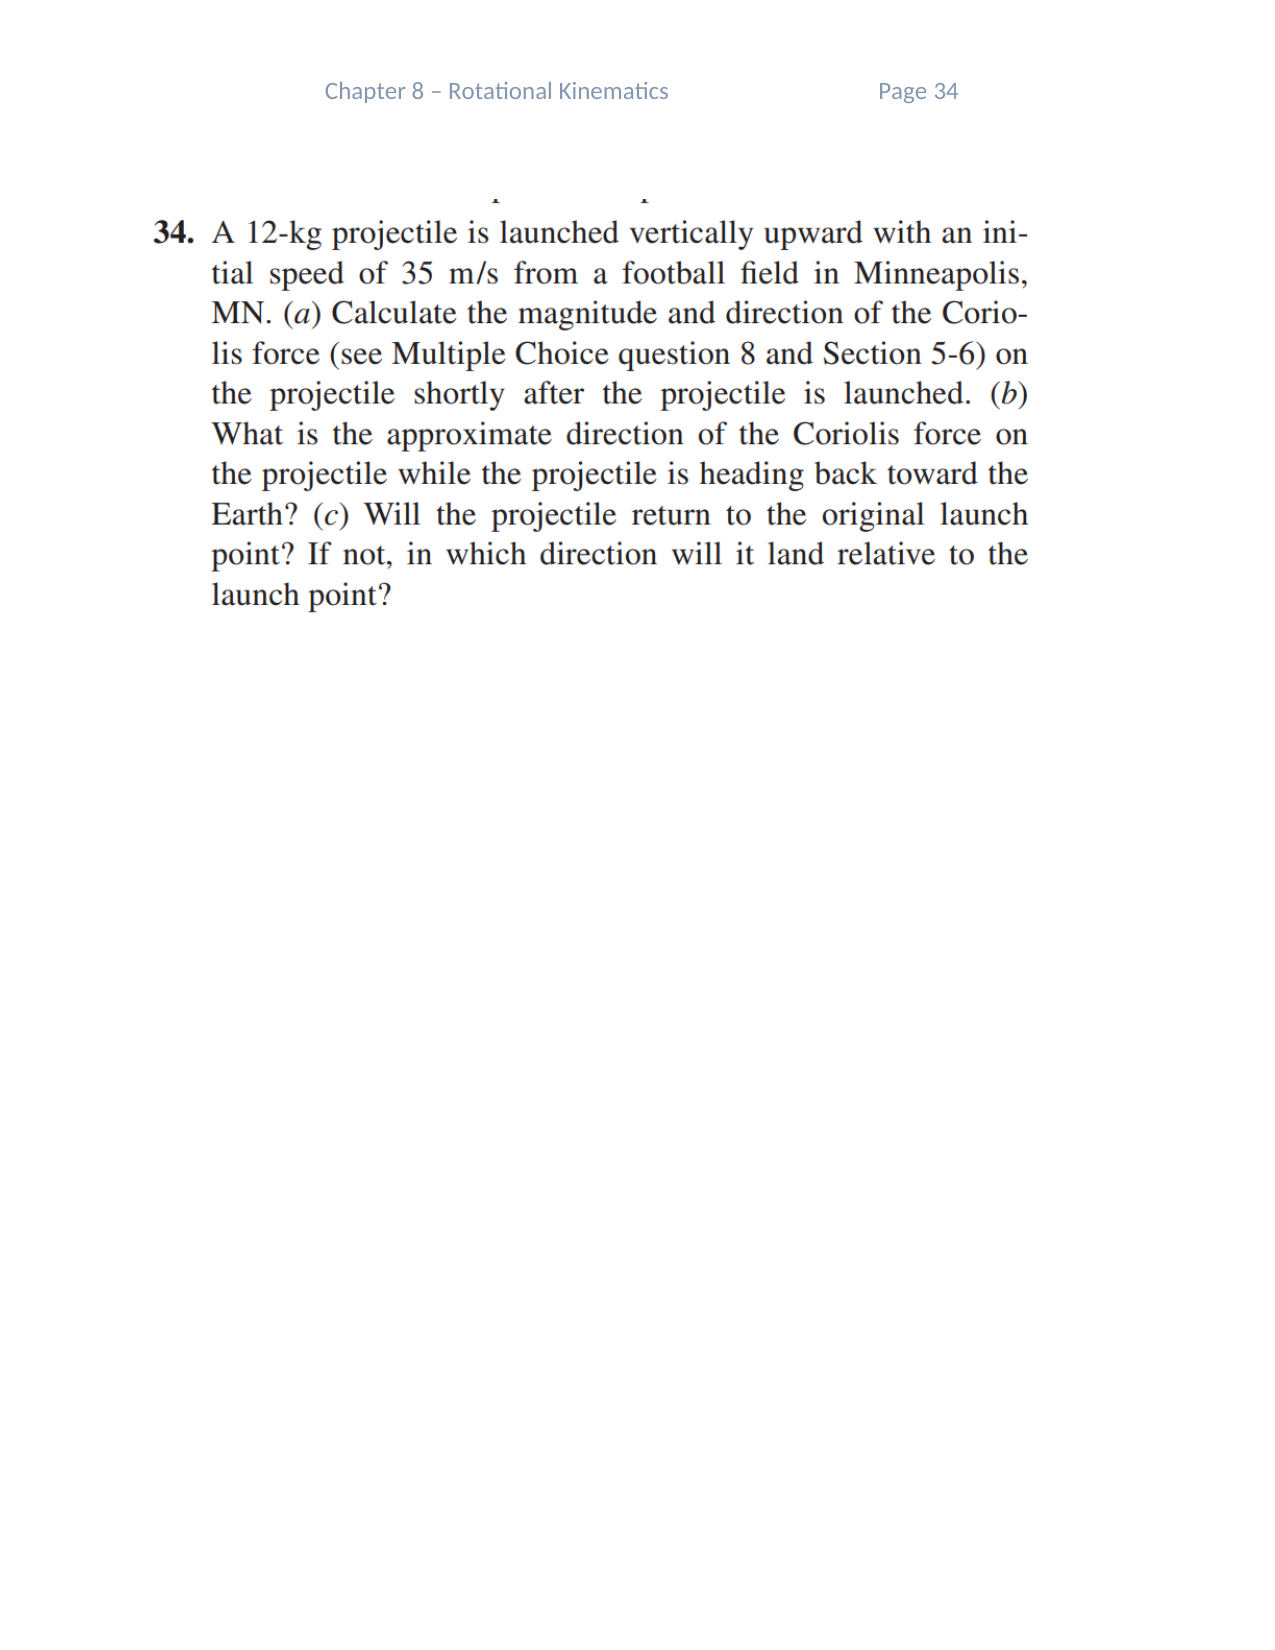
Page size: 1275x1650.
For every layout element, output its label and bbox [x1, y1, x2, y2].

picture [135, 199, 1074, 629]
